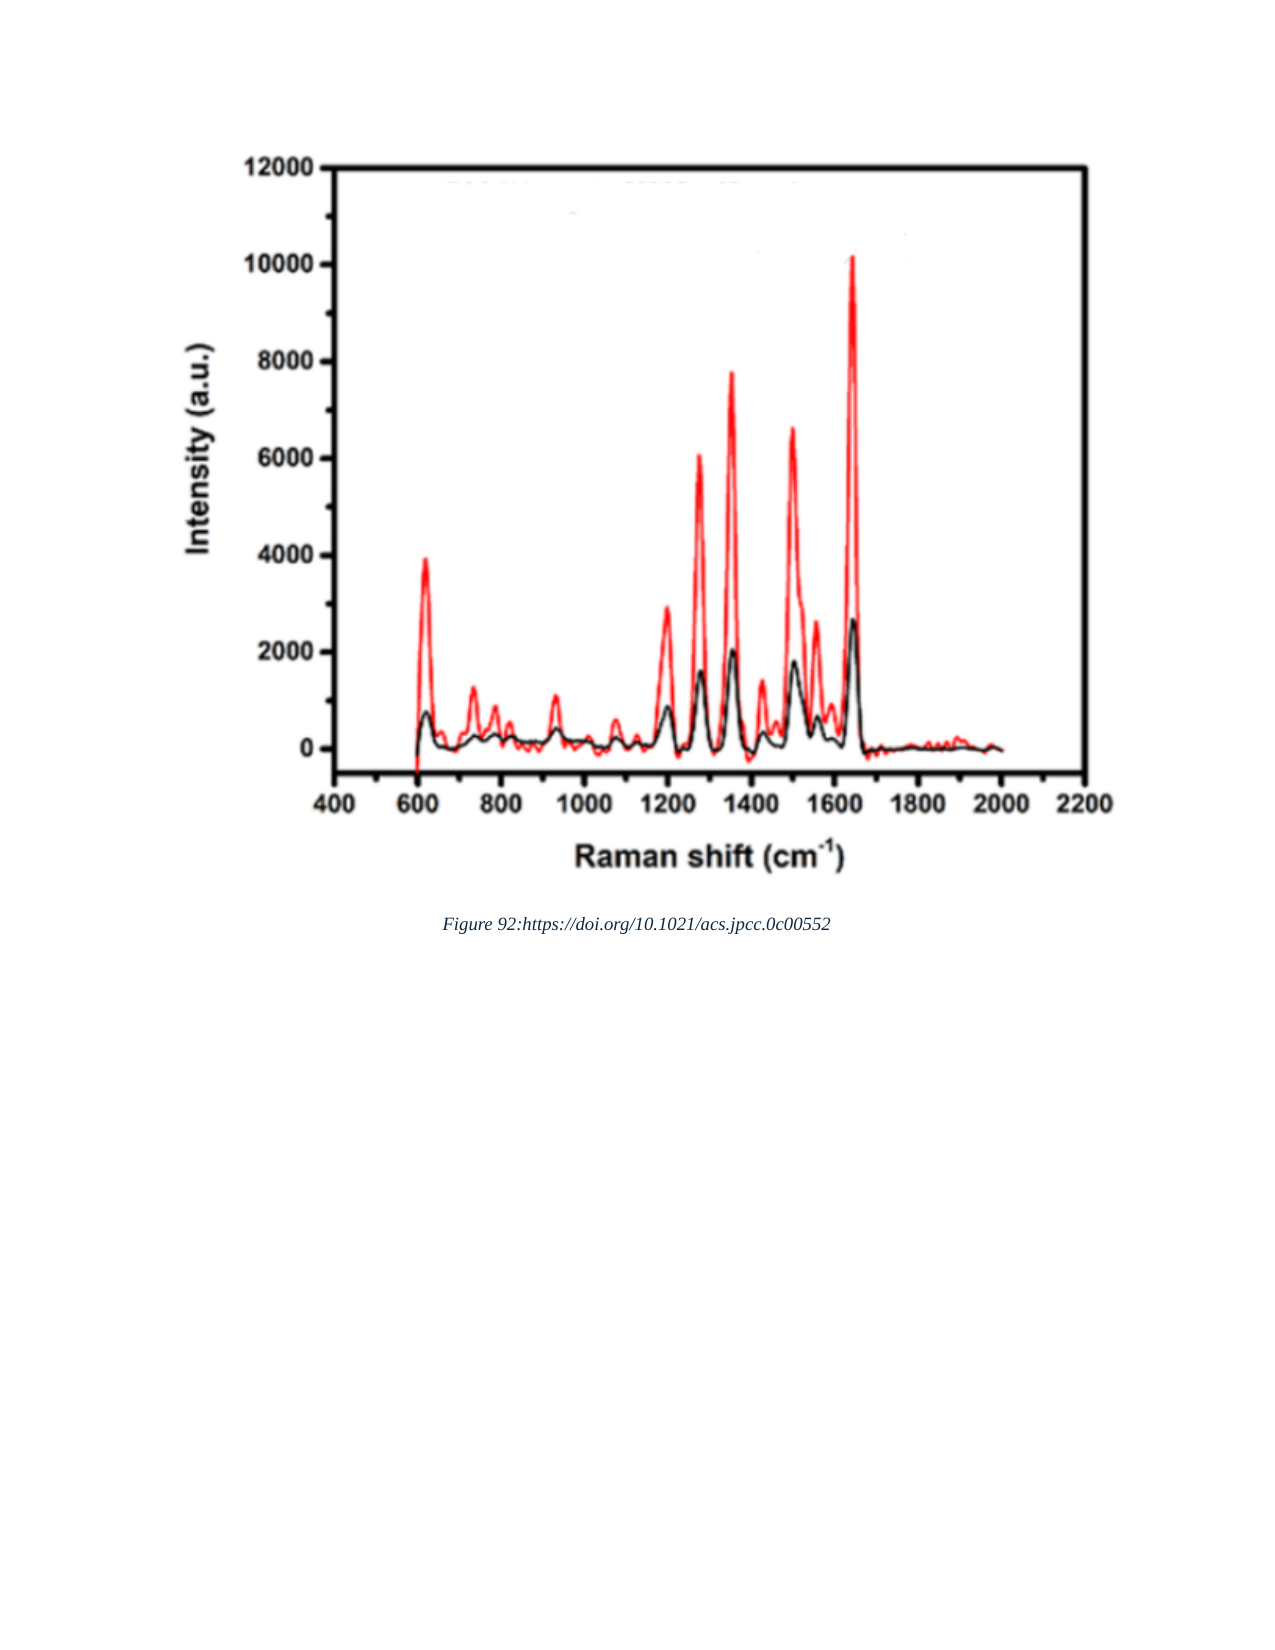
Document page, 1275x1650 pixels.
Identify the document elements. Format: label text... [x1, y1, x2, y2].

picture [157, 150, 1118, 891]
text Figure 92:https://doi.org/10.1021/acs.jpcc.0c00552 [150, 912, 1125, 934]
